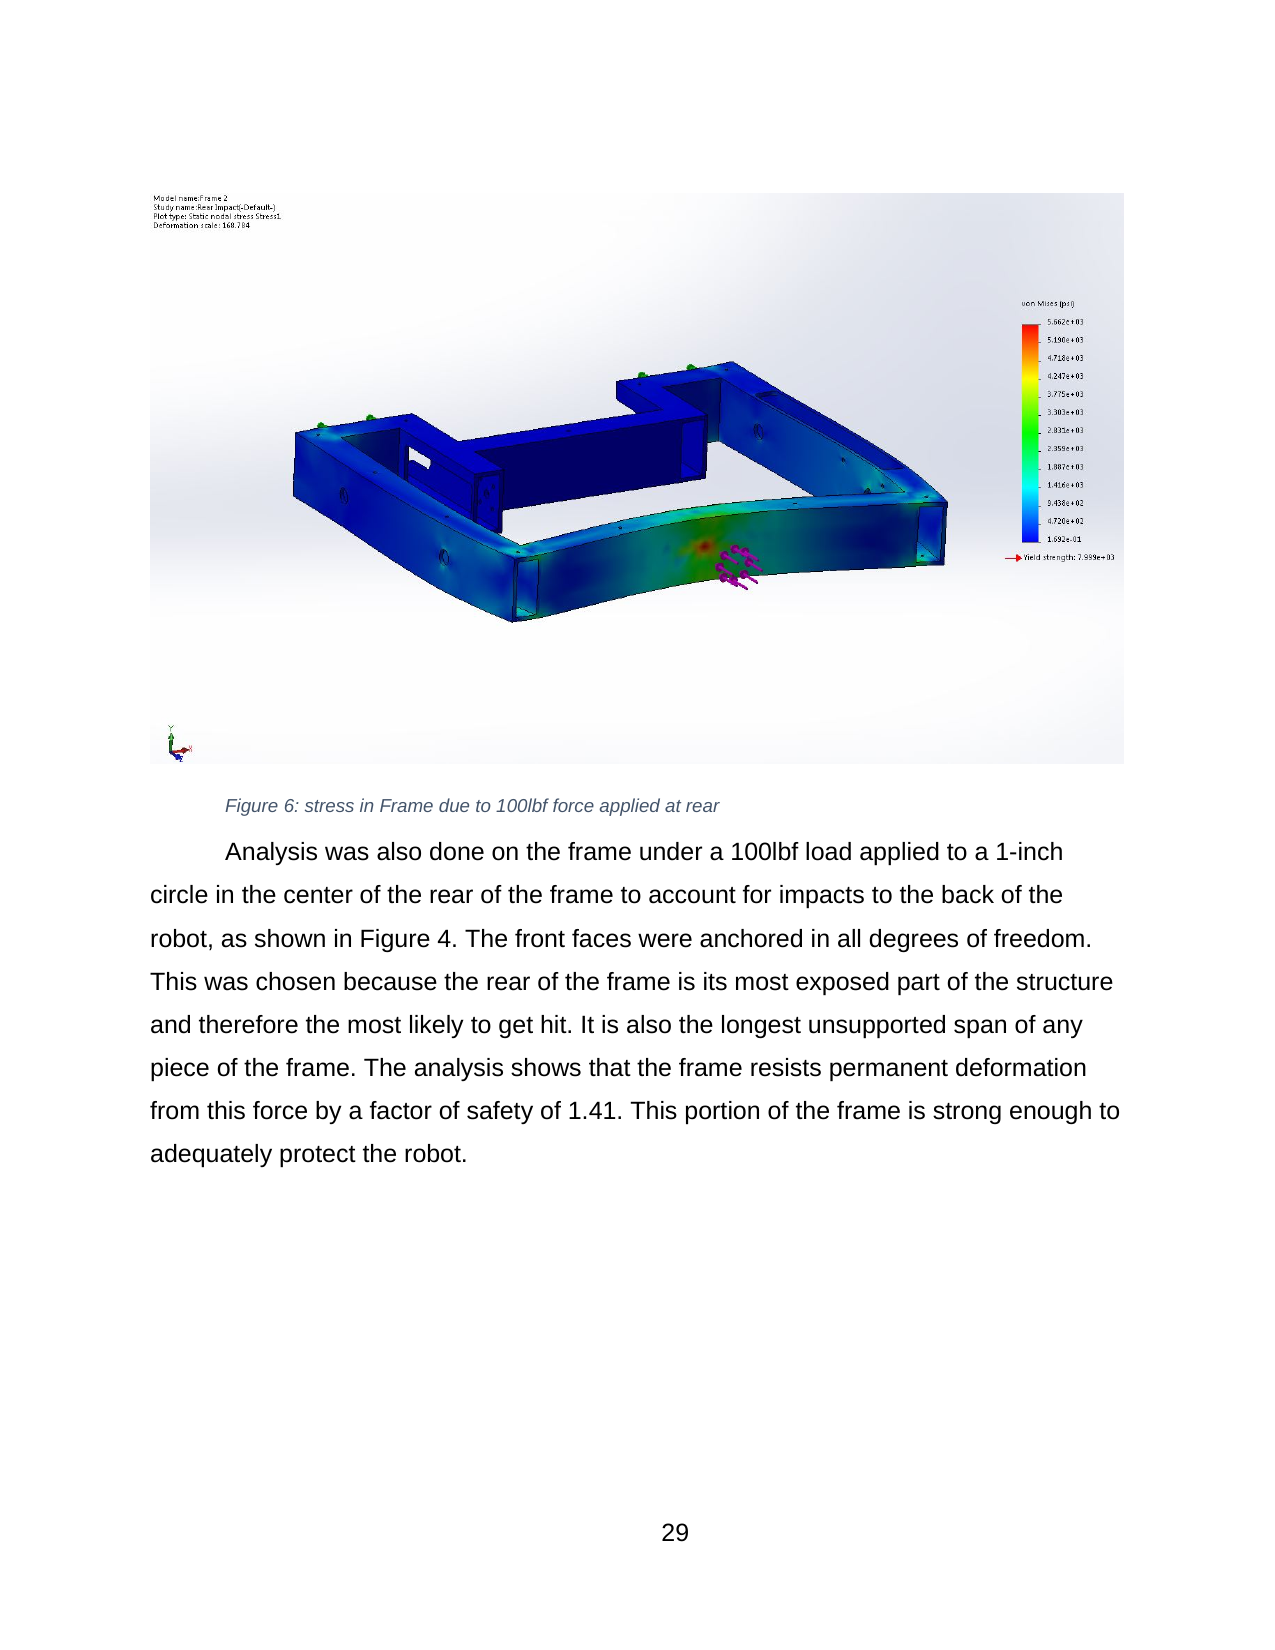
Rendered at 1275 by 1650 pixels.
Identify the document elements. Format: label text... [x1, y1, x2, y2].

picture [150, 193, 1124, 764]
text Figure 6: stress in Frame due to 100lbf force applied at rear [150, 795, 1125, 817]
text Analysis was also done on the frame under a 100lbf load applied to a 1-inch circle in the center of the rear of the frame to account for impacts to the back of the robot, as shown in Figure 4. The front faces were anchored in all degrees of freedom. This was chosen because the rear of the frame is its most exposed part of the structure and therefore the most likely to get hit. It is also the longest unsupported span of any piece of the frame. The analysis shows that the frame resists permanent deformation from this force by a factor of safety of 1.41. This portion of the frame is strong enough to adequately protect the robot. [150, 837, 1125, 1168]
